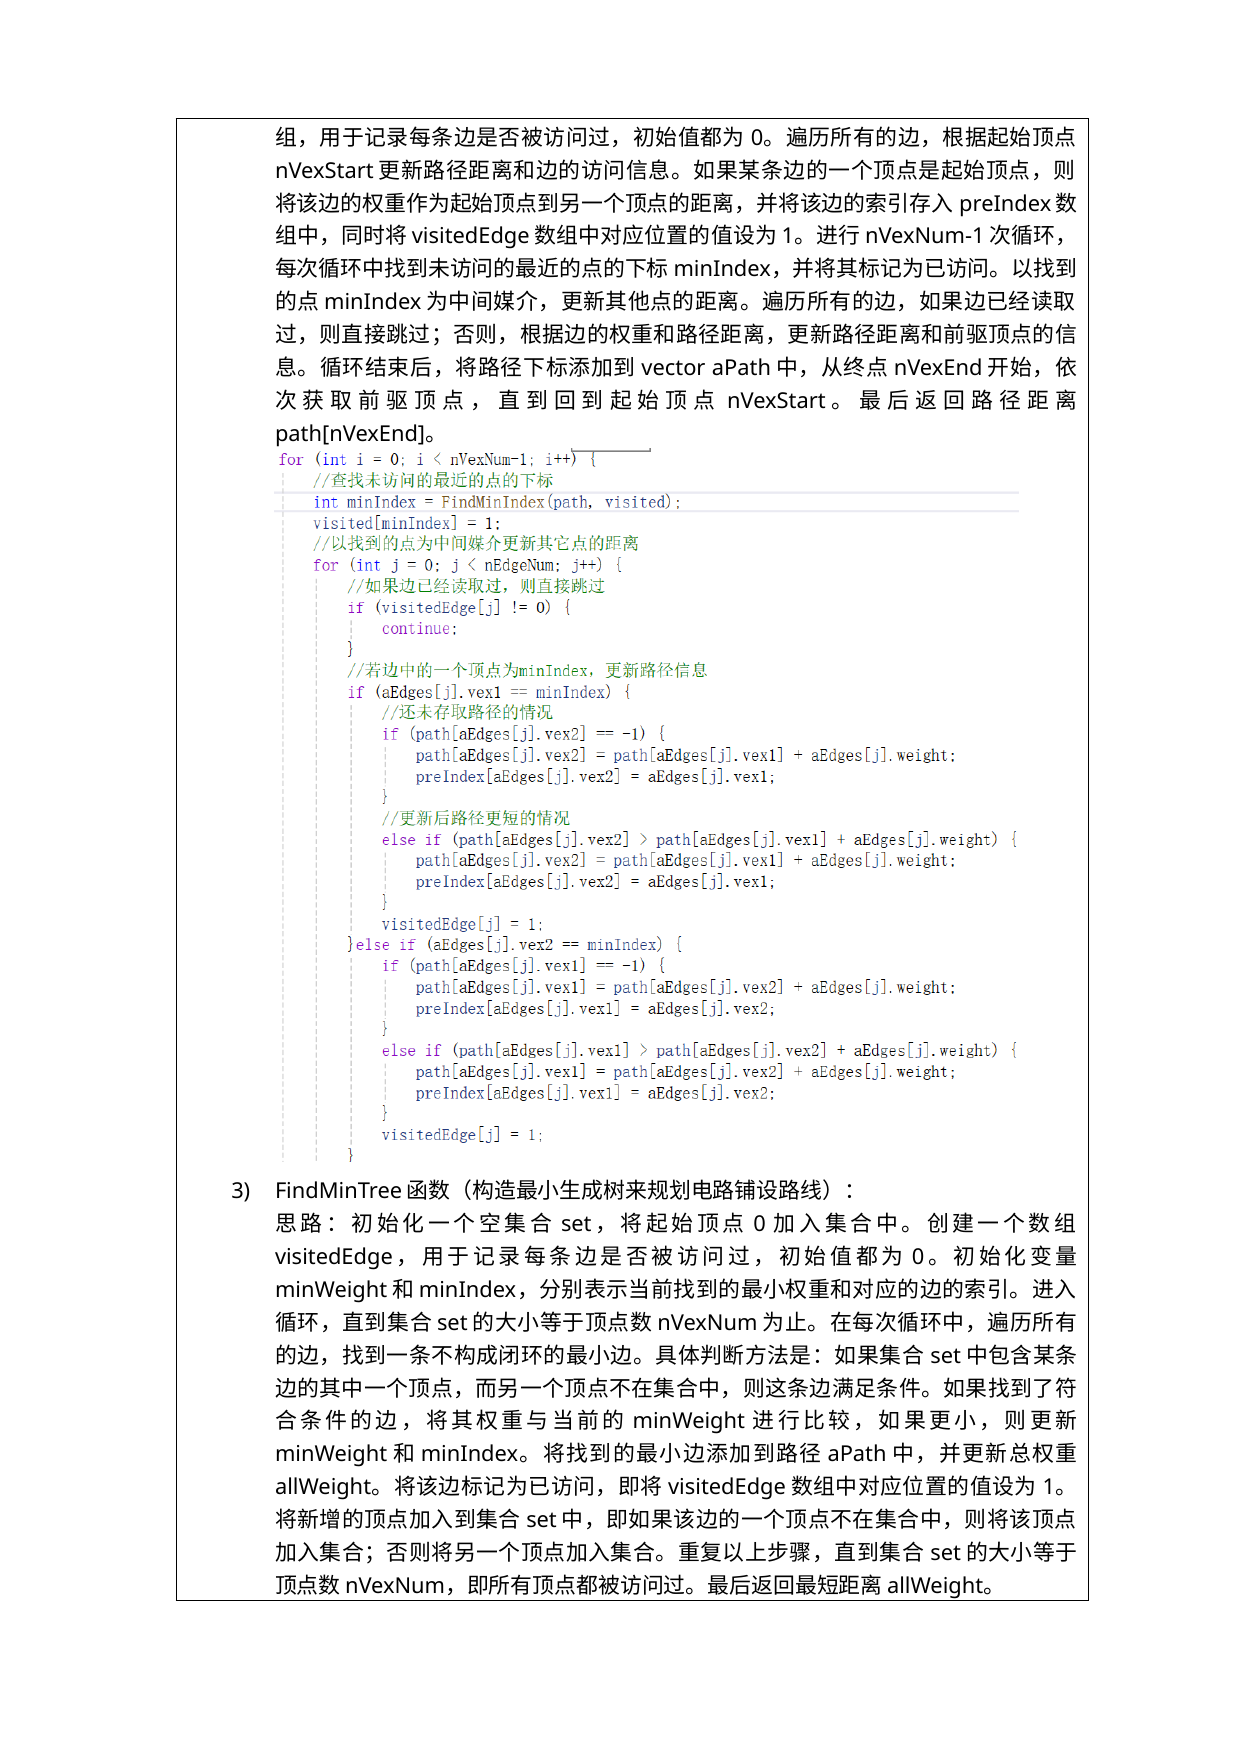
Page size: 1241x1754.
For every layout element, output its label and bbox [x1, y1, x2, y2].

table_cell [177, 119, 1088, 1600]
picture [274, 448, 1019, 1162]
